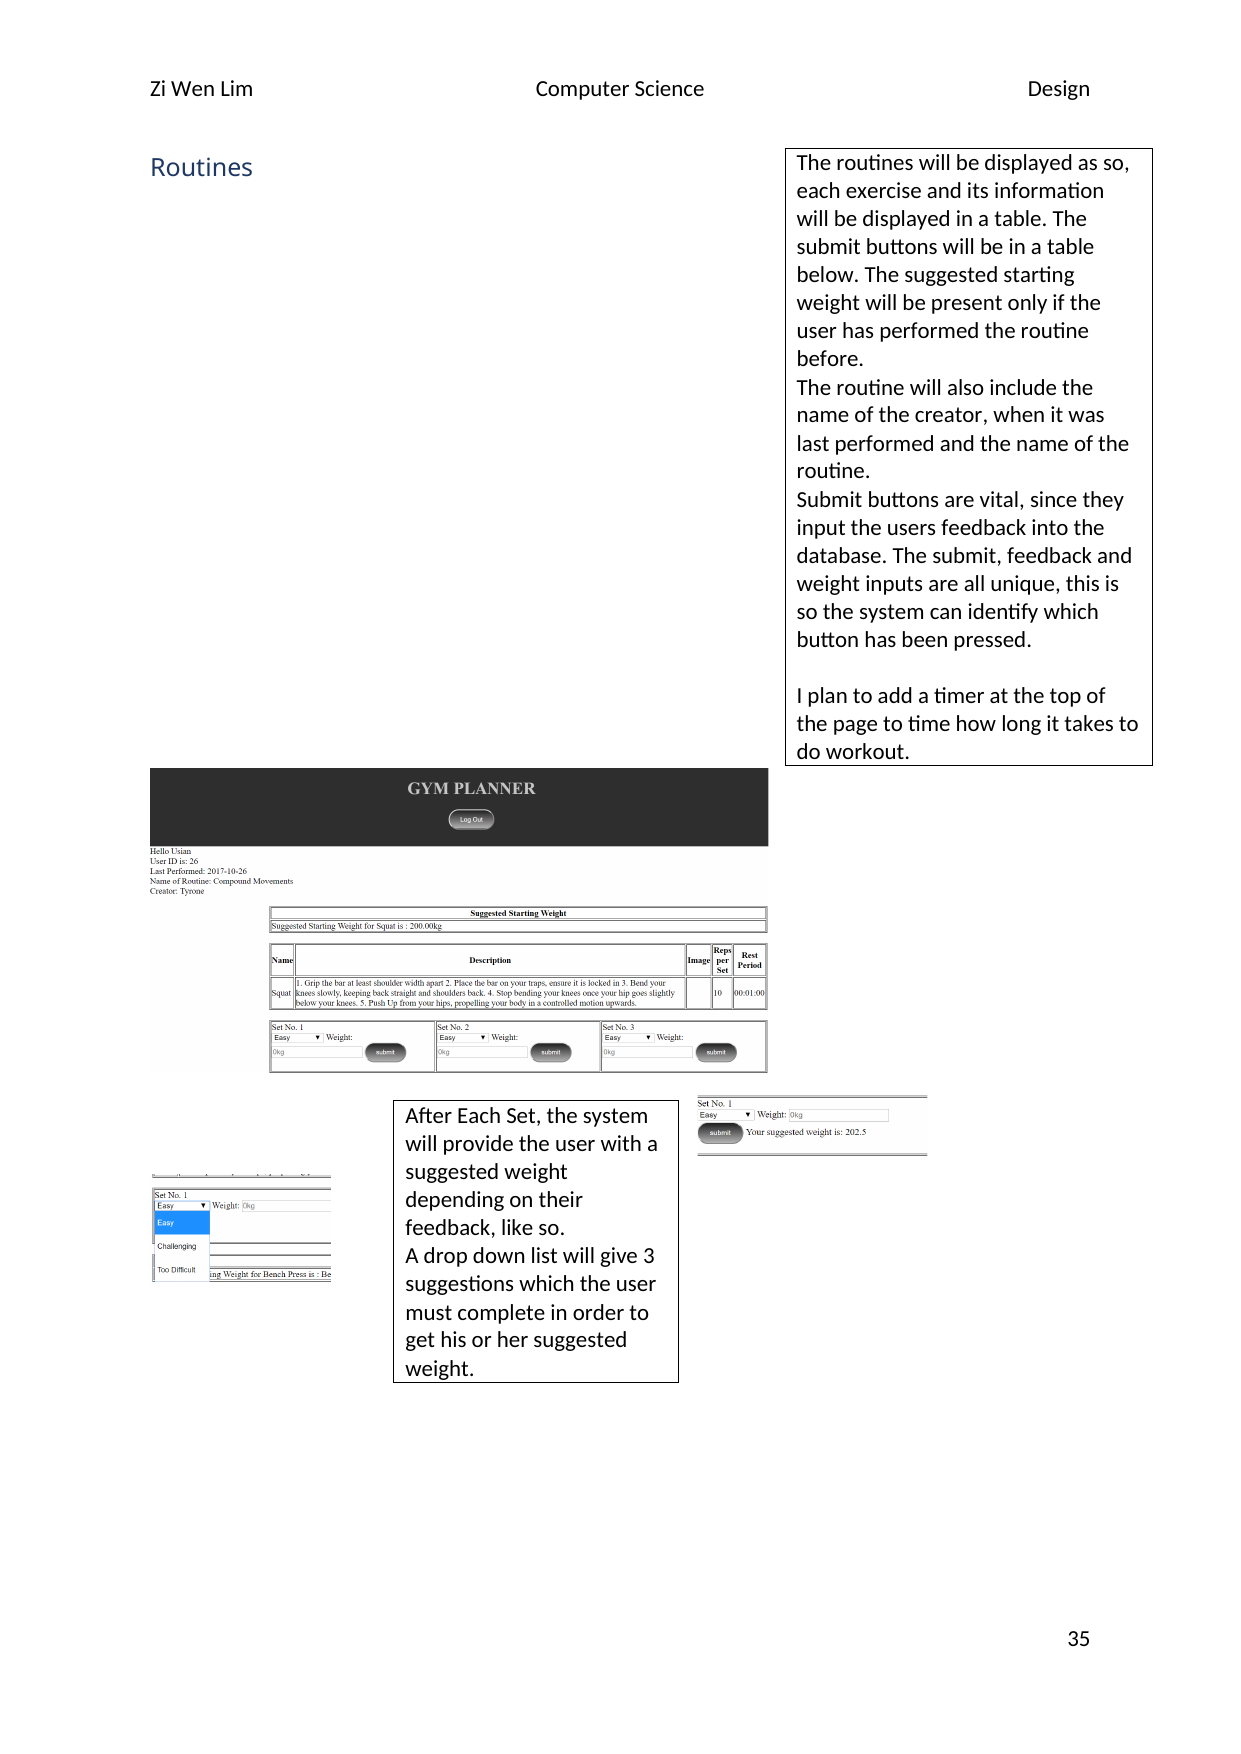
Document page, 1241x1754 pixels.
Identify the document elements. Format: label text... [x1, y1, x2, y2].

subtitle Routines [150, 150, 785, 184]
picture [150, 1174, 331, 1288]
picture [150, 768, 769, 1073]
table_header The routines will be displayed as so, each exercise and its information will be displayed in a table. The submit buttons will be in a table below. The suggested starting weight will be present only if the user has performed the routine before. The routine will also include the name of the creator, when it was last performed and the name of the routine. Submit buttons are vital, since they input the users feedback into the database. The submit, feedback and weight inputs are all unique, this is so the system can identify which button has been pressed. I plan to add a timer at the top of the page to time how long it takes to do workout. [786, 149, 1152, 765]
picture [697, 1091, 928, 1156]
table_header After Each Set, the system will provide the user with a suggested weight depending on their feedback, like so. A drop down list will give 3 suggestions which the user must complete in order to get his or her suggested weight. [394, 1101, 678, 1382]
